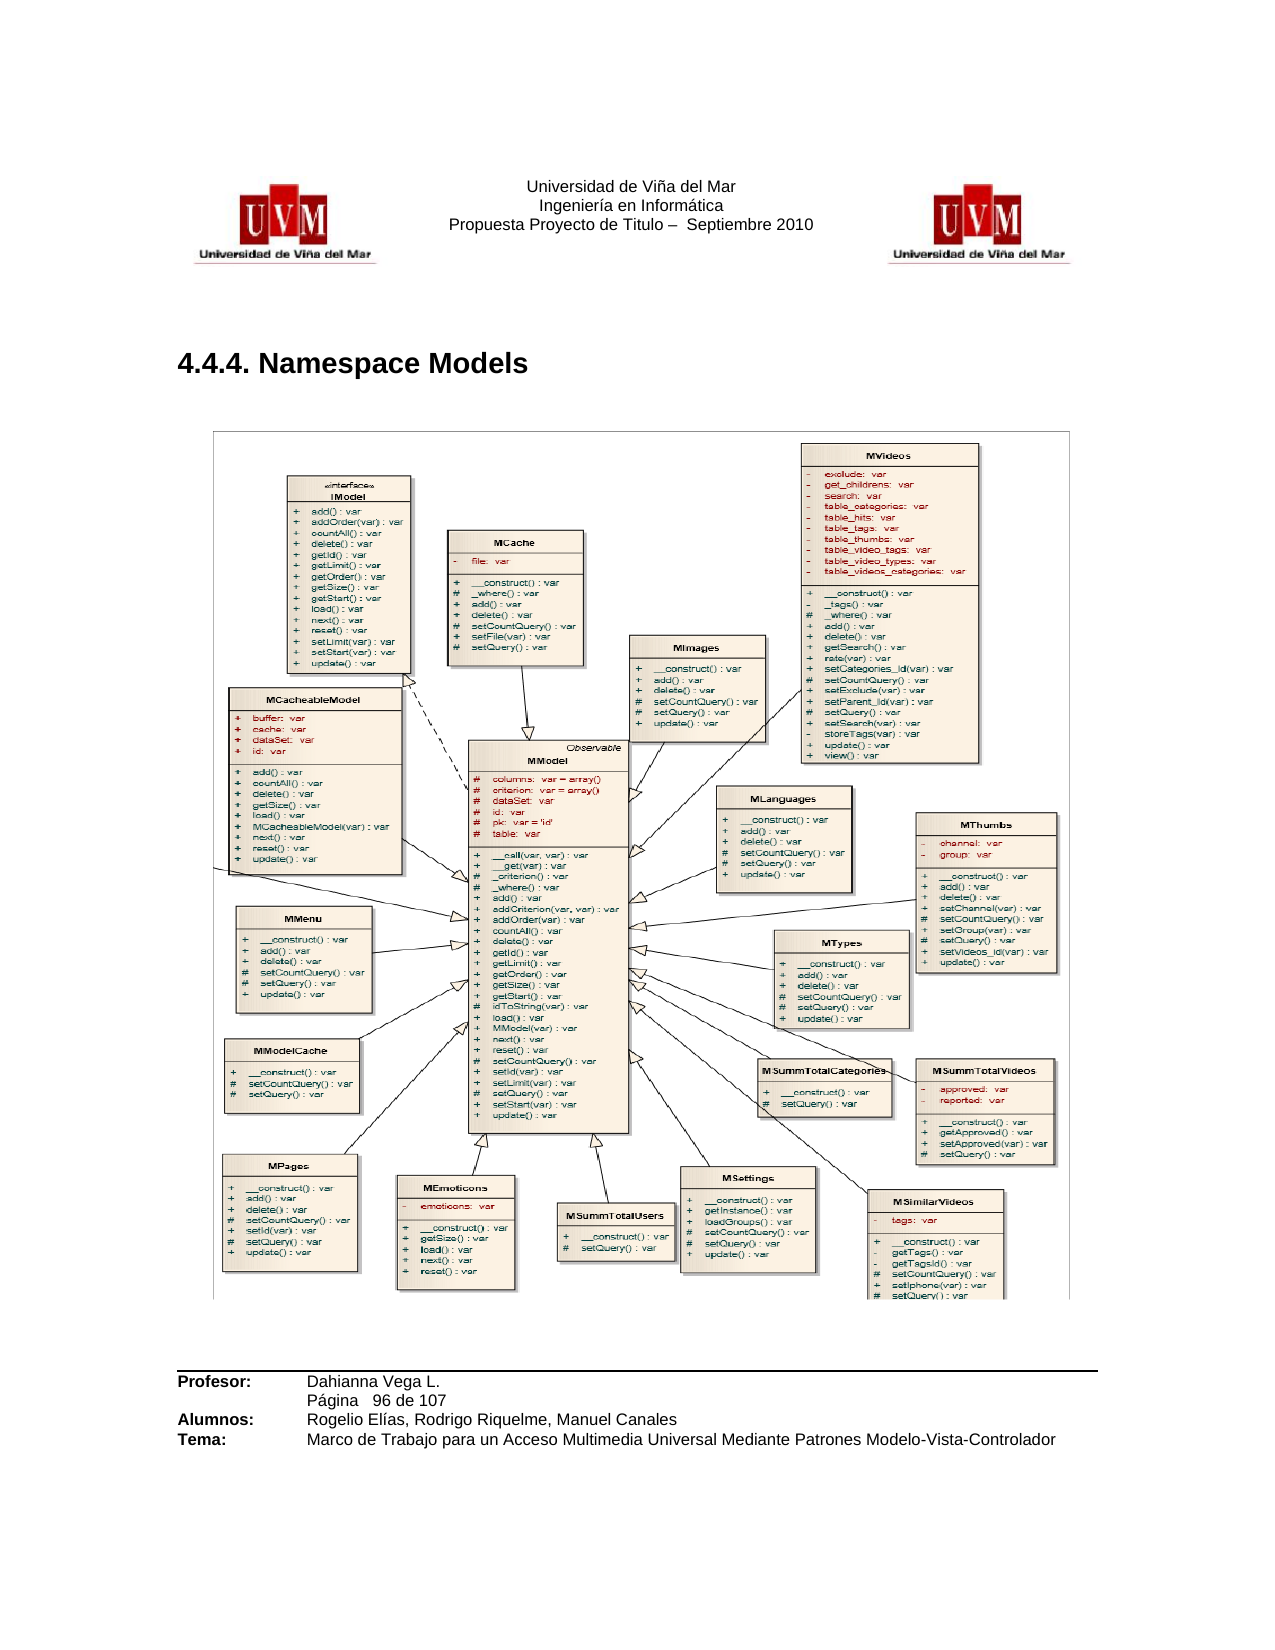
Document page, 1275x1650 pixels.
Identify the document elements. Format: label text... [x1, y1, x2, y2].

picture [177, 176, 390, 267]
picture [177, 402, 1098, 1319]
subtitle 4.4.4. Namespace Models [177, 346, 1098, 380]
picture [871, 176, 1084, 267]
